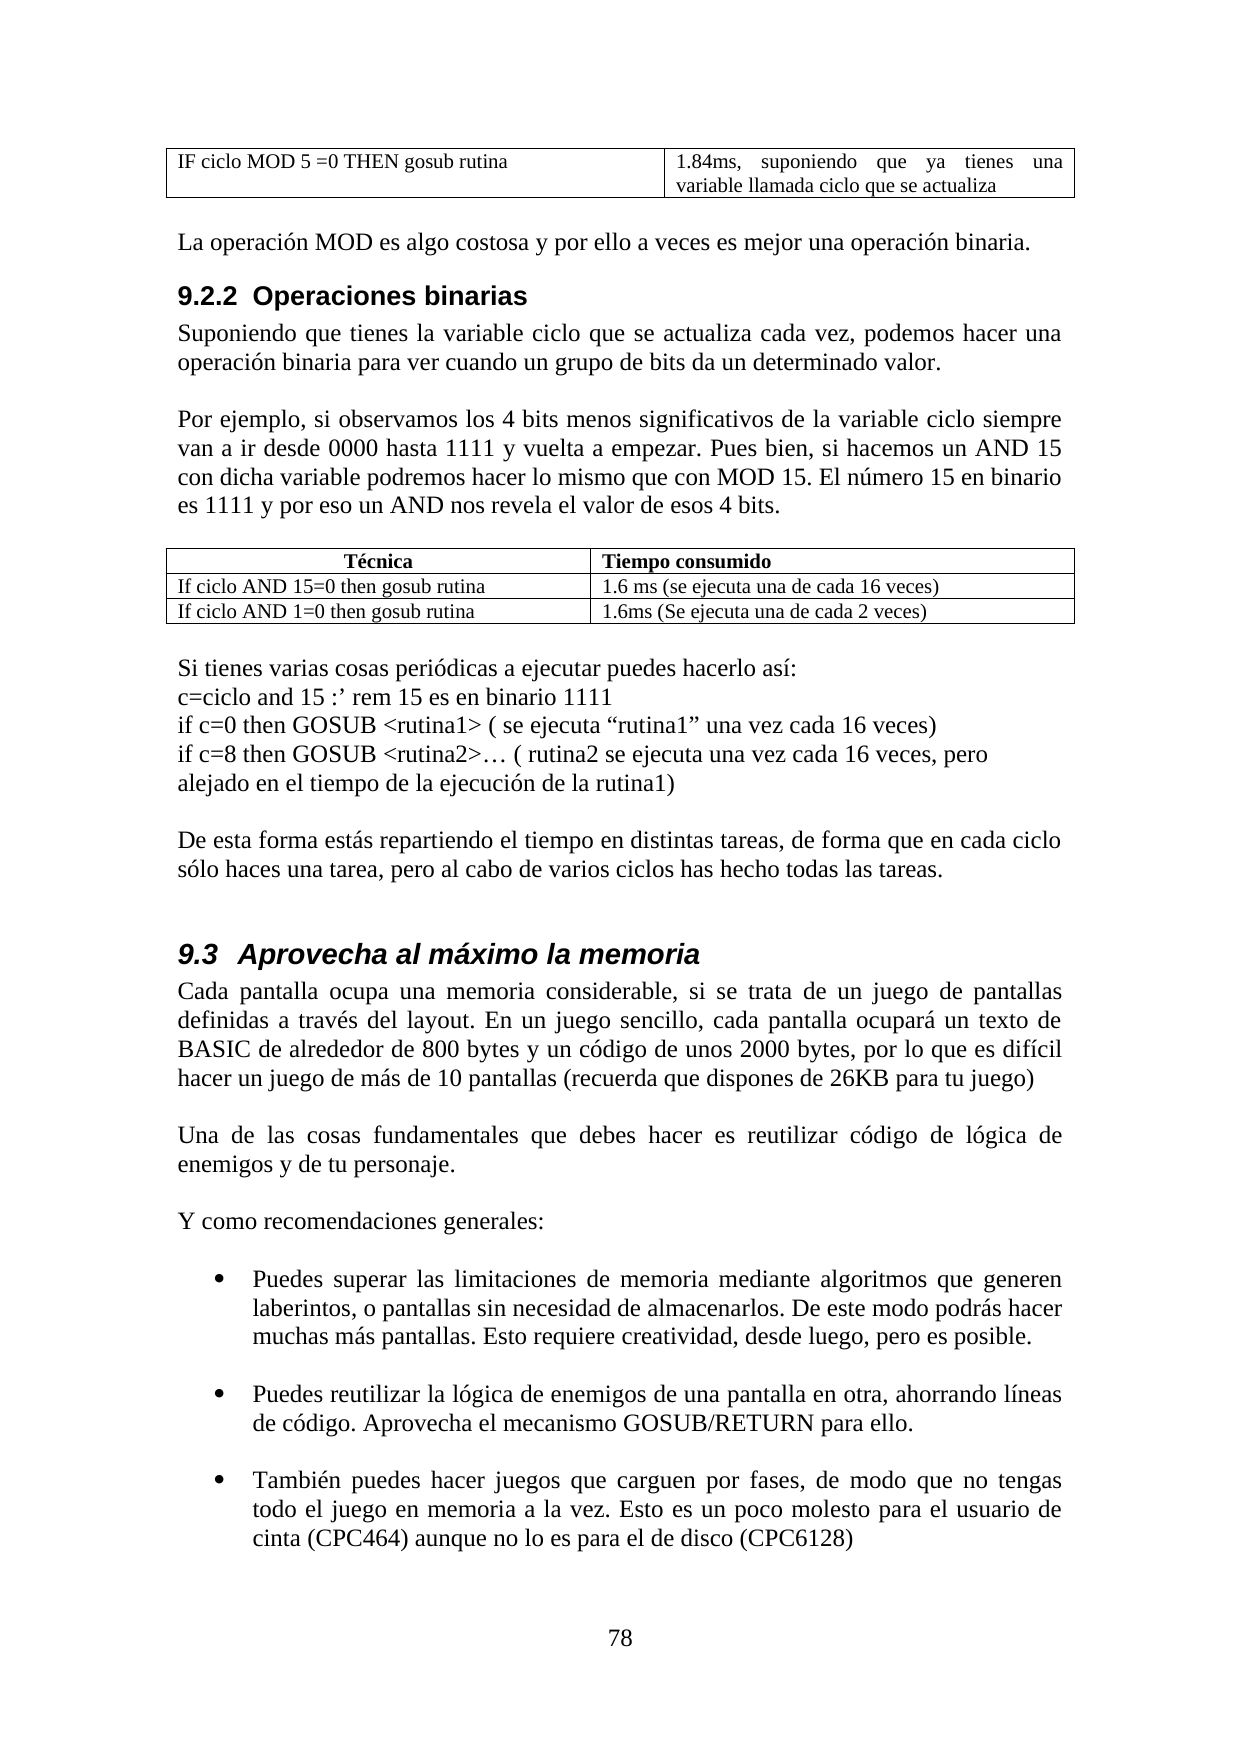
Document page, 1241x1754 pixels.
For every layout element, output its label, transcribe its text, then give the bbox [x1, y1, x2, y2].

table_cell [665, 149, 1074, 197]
subtitle Aprovecha al máximo la memoria [177, 937, 1063, 970]
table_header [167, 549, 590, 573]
subtitle Operaciones binarias [177, 280, 1063, 312]
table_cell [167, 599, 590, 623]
text Si tienes varias cosas periódicas a ejecutar puedes hacerlo así: [177, 653, 1063, 682]
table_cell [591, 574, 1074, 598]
text c=ciclo and 15 :’ rem 15 es en binario 1111 [177, 682, 1063, 710]
text Suponiendo que tienes la variable ciclo que se actualiza cada vez, podemos hacer una operación binaria para ver cuando un grupo de bits da un determinado valor. [177, 318, 1063, 375]
text Cada pantalla ocupa una memoria considerable, si se trata de un juego de pantallas definidas a través del layout. En un juego sencillo, cada pantalla ocupará un texto de BASIC de alrededor de 800 bytes y un código de unos 2000 bytes, por lo que es difícil hacer un juego de más de 10 pantallas (recuerda que dispones de 26KB para tu juego) [177, 976, 1063, 1091]
text Por ejemplo, si observamos los 4 bits menos significativos de la variable ciclo siempre van a ir desde 0000 hasta 1111 y vuelta a empezar. Pues bien, si hacemos un AND 15 con dicha variable podremos hacer lo mismo que con MOD 15. El número 15 en binario es 1111 y por eso un AND nos revela el valor de esos 4 bits. [177, 404, 1063, 519]
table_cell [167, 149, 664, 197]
text Una de las cosas fundamentales que debes hacer es reutilizar código de lógica de enemigos y de tu personaje. [177, 1120, 1063, 1178]
list Puedes reutilizar la lógica de enemigos de una pantalla en otra, ahorrando líneas de código. Aprovecha el mecanismo GOSUB/RETURN para ello. [215, 1379, 1063, 1436]
list Puedes superar las limitaciones de memoria mediante algoritmos que generen laberintos, o pantallas sin necesidad de almacenarlos. De este modo podrás hacer muchas más pantallas. Esto requiere creatividad, desde luego, pero es posible. [215, 1264, 1063, 1350]
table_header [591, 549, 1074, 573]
text La operación MOD es algo costosa y por ello a veces es mejor una operación binaria. [177, 227, 1063, 255]
list También puedes hacer juegos que carguen por fases, de modo que no tengas todo el juego en memoria a la vez. Esto es un poco molesto para el usuario de cinta (CPC464) aunque no lo es para el de disco (CPC6128) [215, 1465, 1063, 1551]
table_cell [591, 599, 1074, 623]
text if c=0 then GOSUB <rutina1> ( se ejecuta “rutina1” una vez cada 16 veces) [177, 710, 1063, 739]
text if c=8 then GOSUB <rutina2>… ( rutina2 se ejecuta una vez cada 16 veces, pero alejado en el tiempo de la ejecución de la rutina1) [177, 739, 1063, 797]
text De esta forma estás repartiendo el tiempo en distintas tareas, de forma que en cada ciclo sólo haces una tarea, pero al cabo de varios ciclos has hecho todas las tareas. [177, 825, 1063, 883]
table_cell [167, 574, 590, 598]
text Y como recomendaciones generales: [177, 1206, 1063, 1235]
